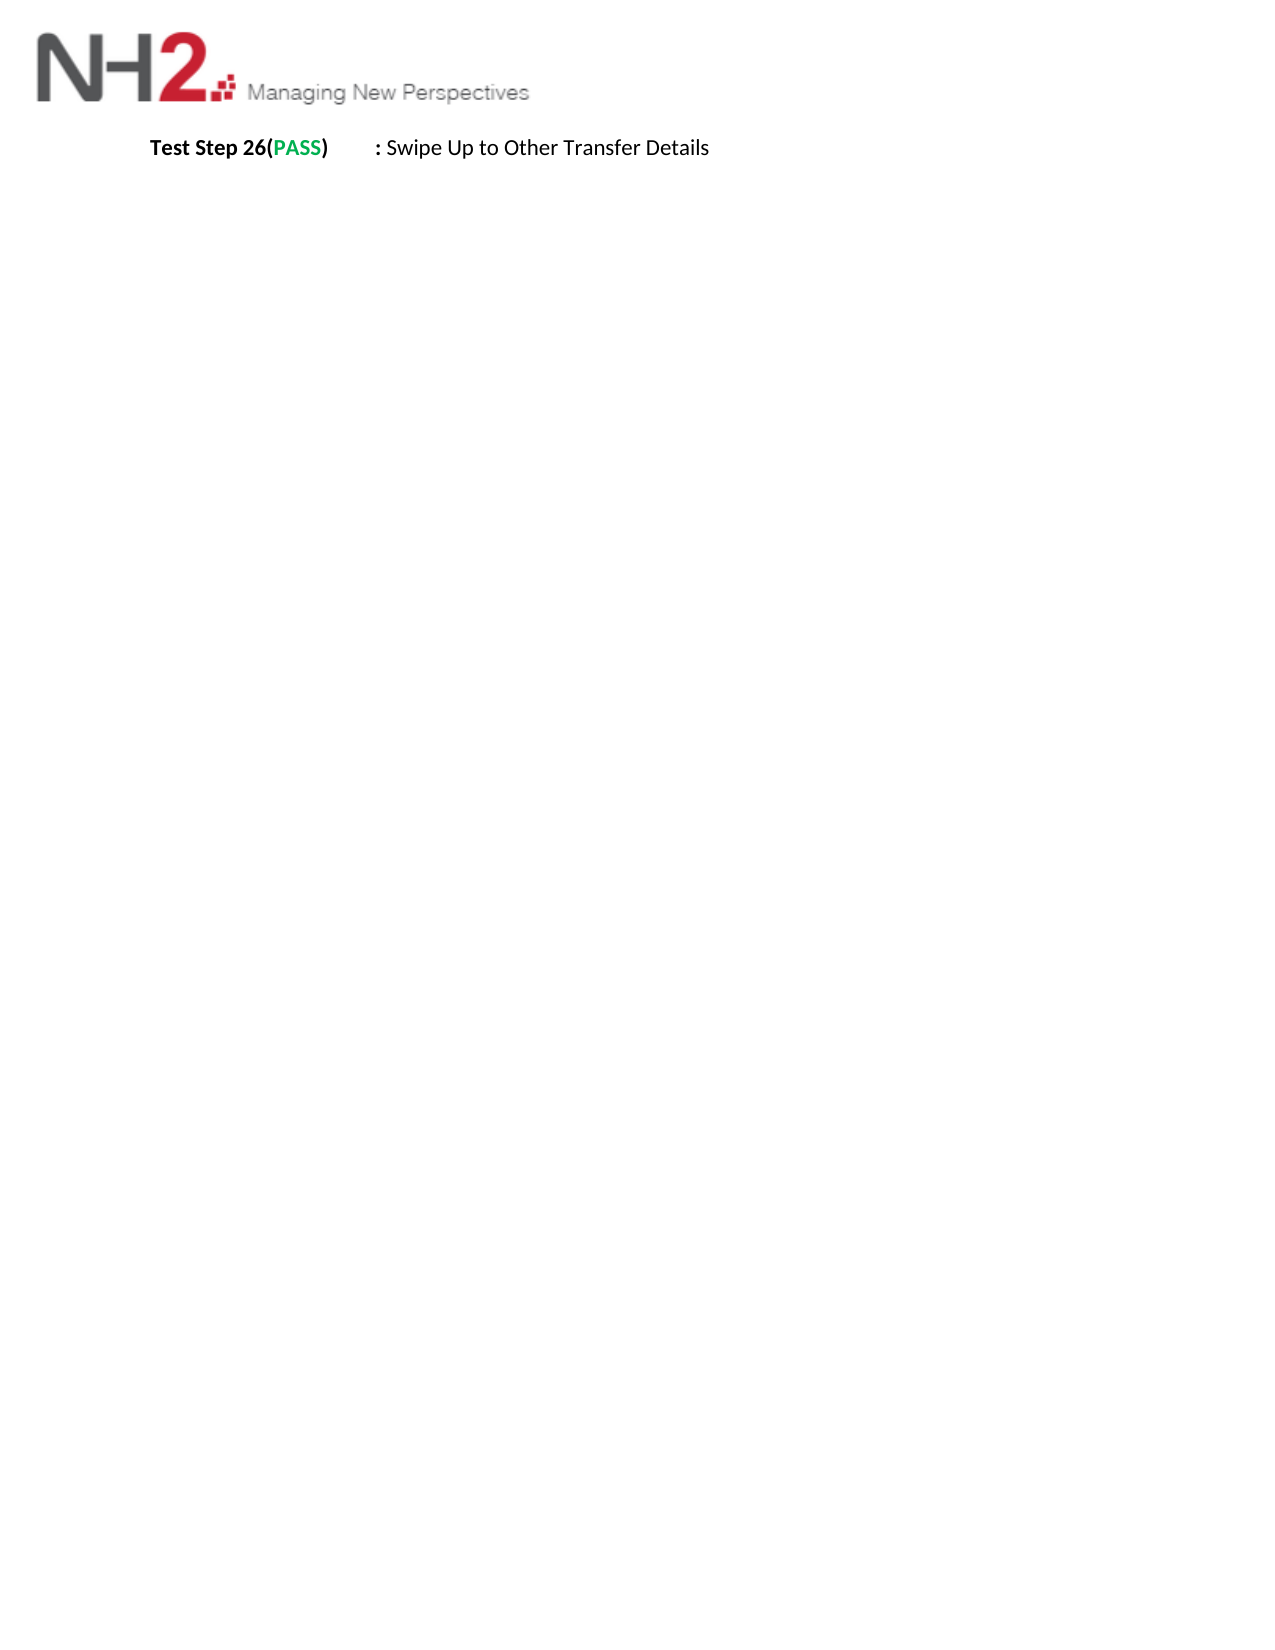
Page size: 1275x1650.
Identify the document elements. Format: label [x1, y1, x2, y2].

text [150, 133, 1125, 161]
picture [26, 23, 540, 111]
